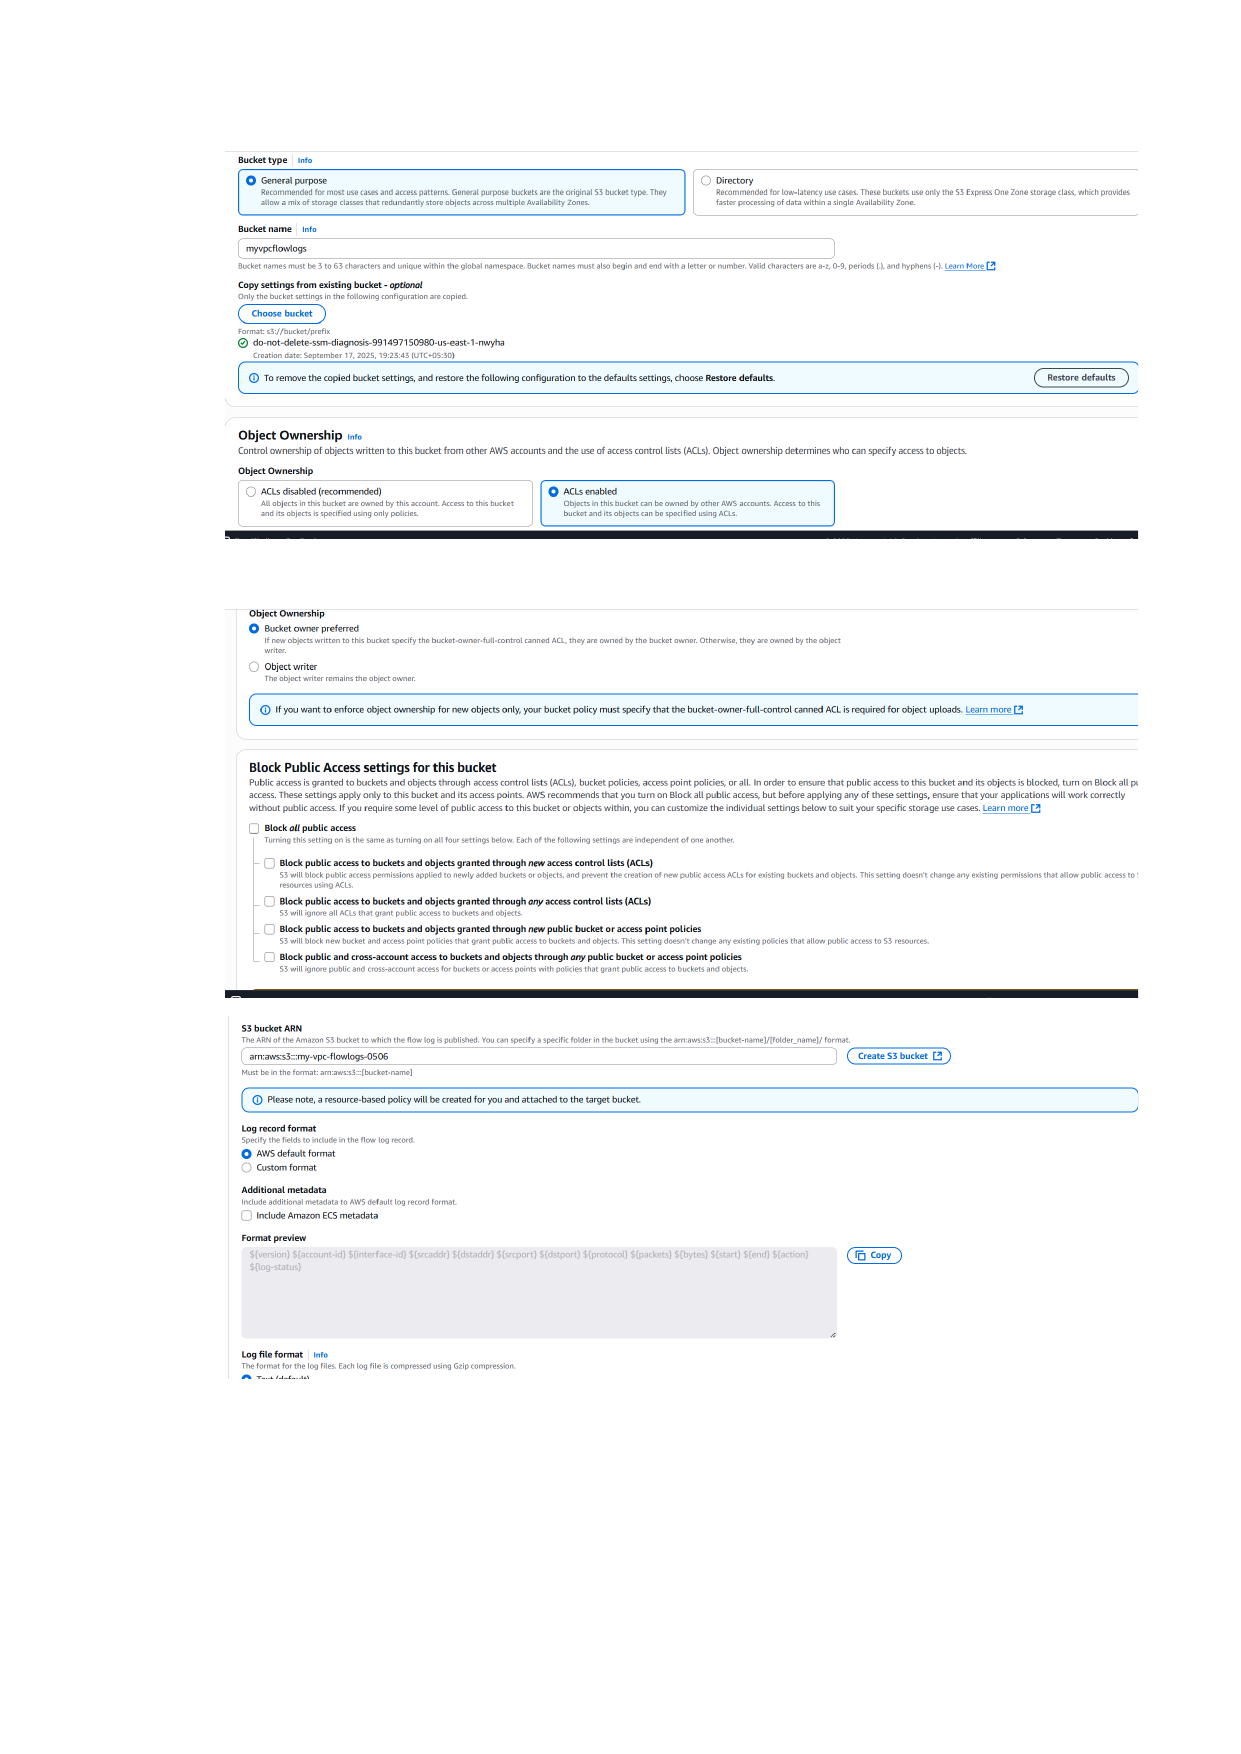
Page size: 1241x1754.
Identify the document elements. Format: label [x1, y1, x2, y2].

picture [225, 604, 1139, 998]
picture [225, 150, 1139, 539]
picture [225, 1016, 1139, 1379]
